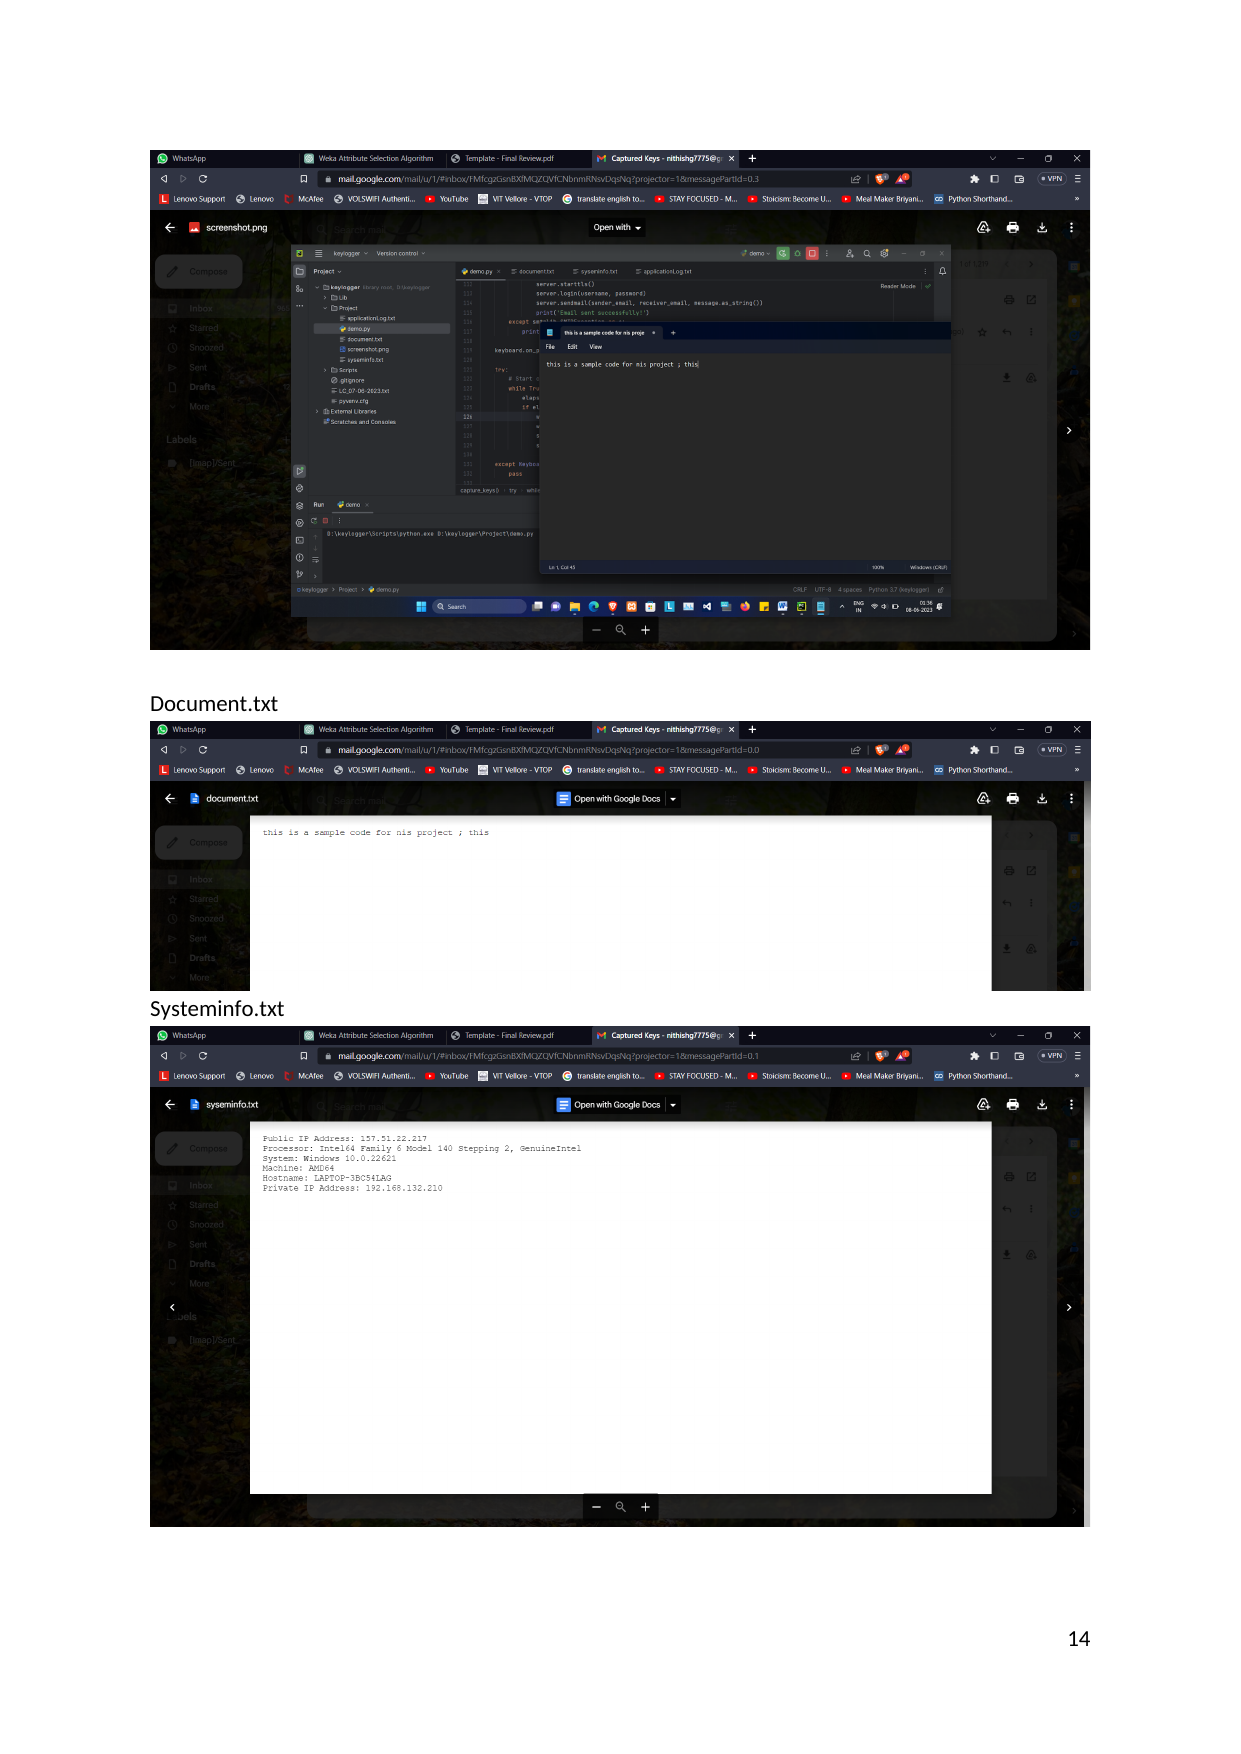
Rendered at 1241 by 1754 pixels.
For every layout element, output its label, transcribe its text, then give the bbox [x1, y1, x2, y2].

text Systeminfo.txt [150, 994, 1090, 1026]
text Document.txt [150, 689, 1090, 717]
picture [150, 721, 1091, 991]
picture [150, 1026, 1091, 1527]
picture [150, 150, 1091, 650]
